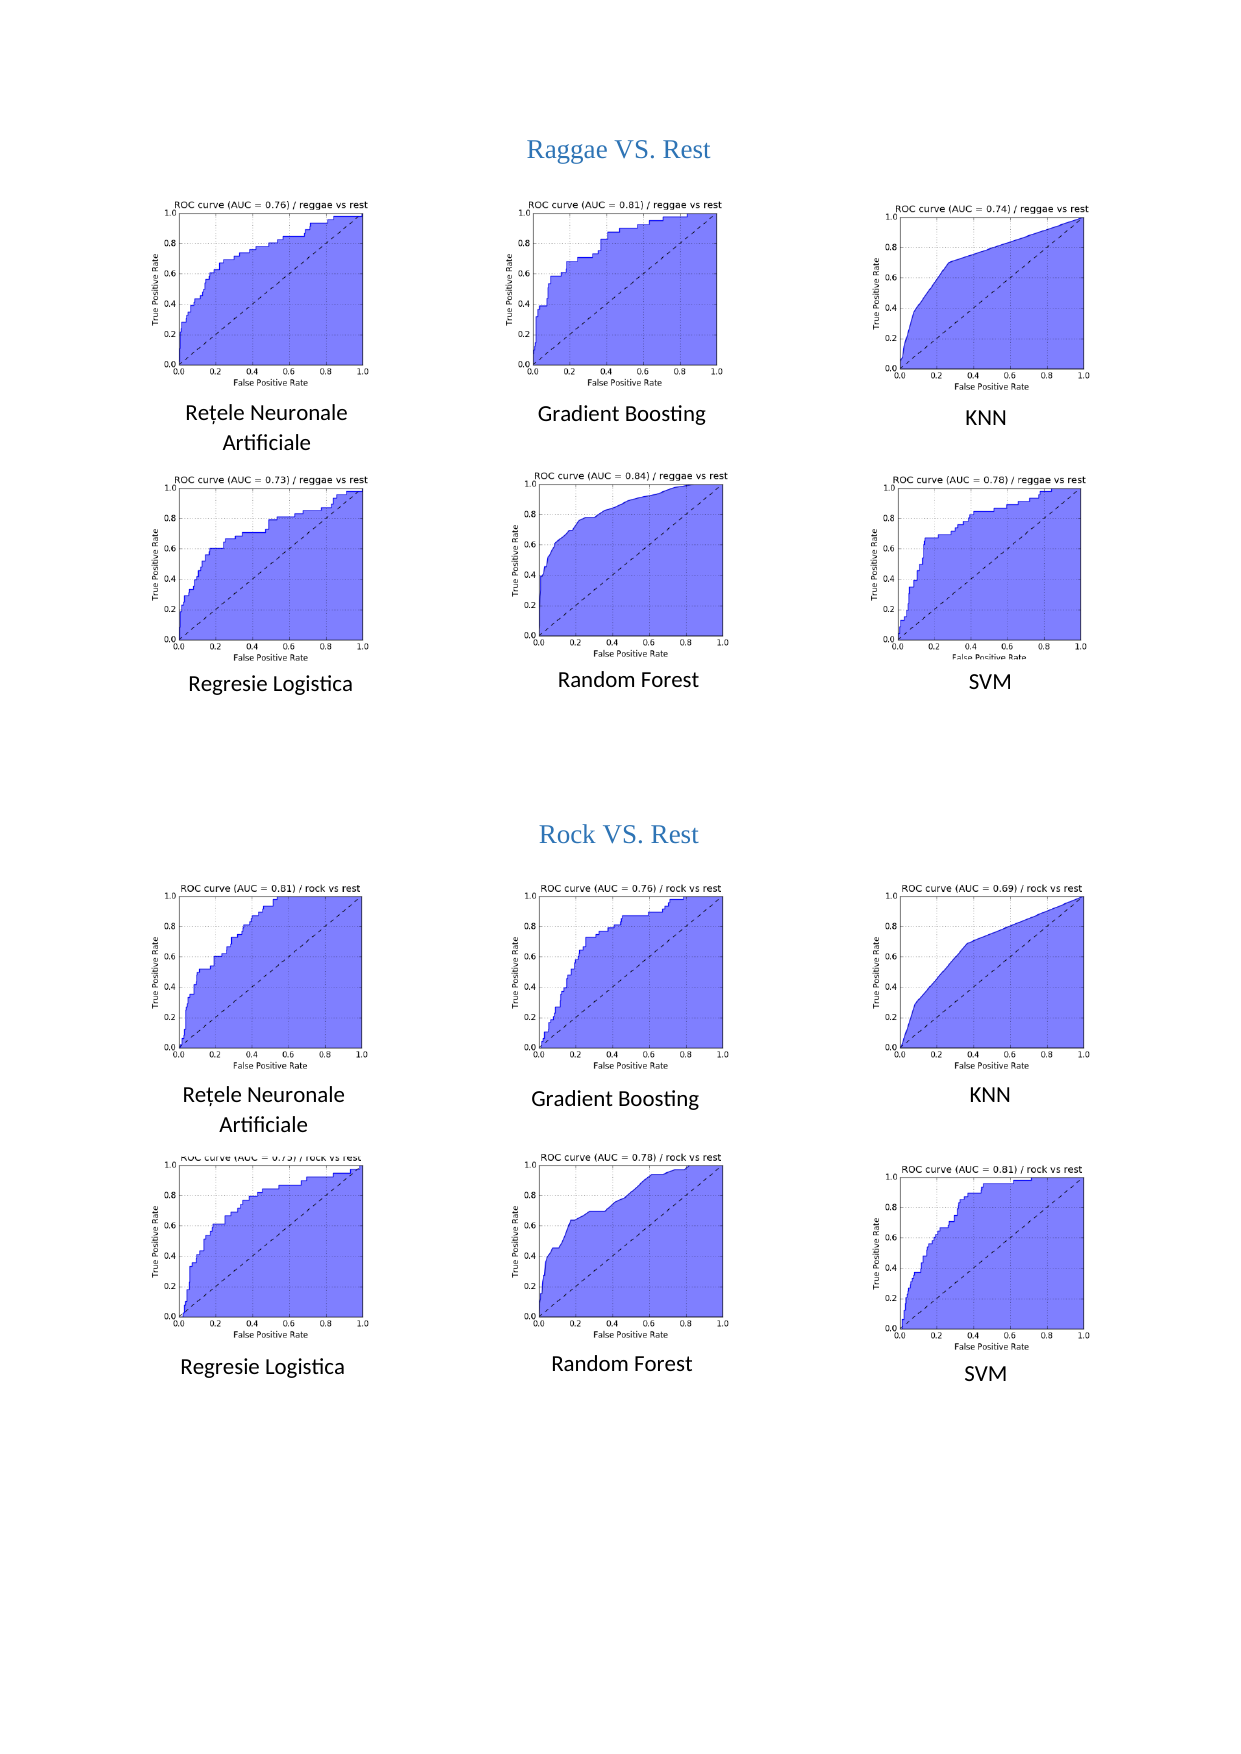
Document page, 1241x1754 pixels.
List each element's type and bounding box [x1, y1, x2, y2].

picture [866, 471, 1091, 667]
picture [507, 1148, 733, 1344]
picture [507, 879, 733, 1075]
picture [507, 467, 733, 663]
picture [147, 879, 372, 1075]
picture [501, 196, 727, 392]
picture [868, 1160, 1094, 1356]
picture [147, 196, 373, 392]
picture [868, 879, 1094, 1075]
picture [147, 1148, 373, 1344]
picture [147, 471, 373, 667]
picture [868, 200, 1094, 396]
